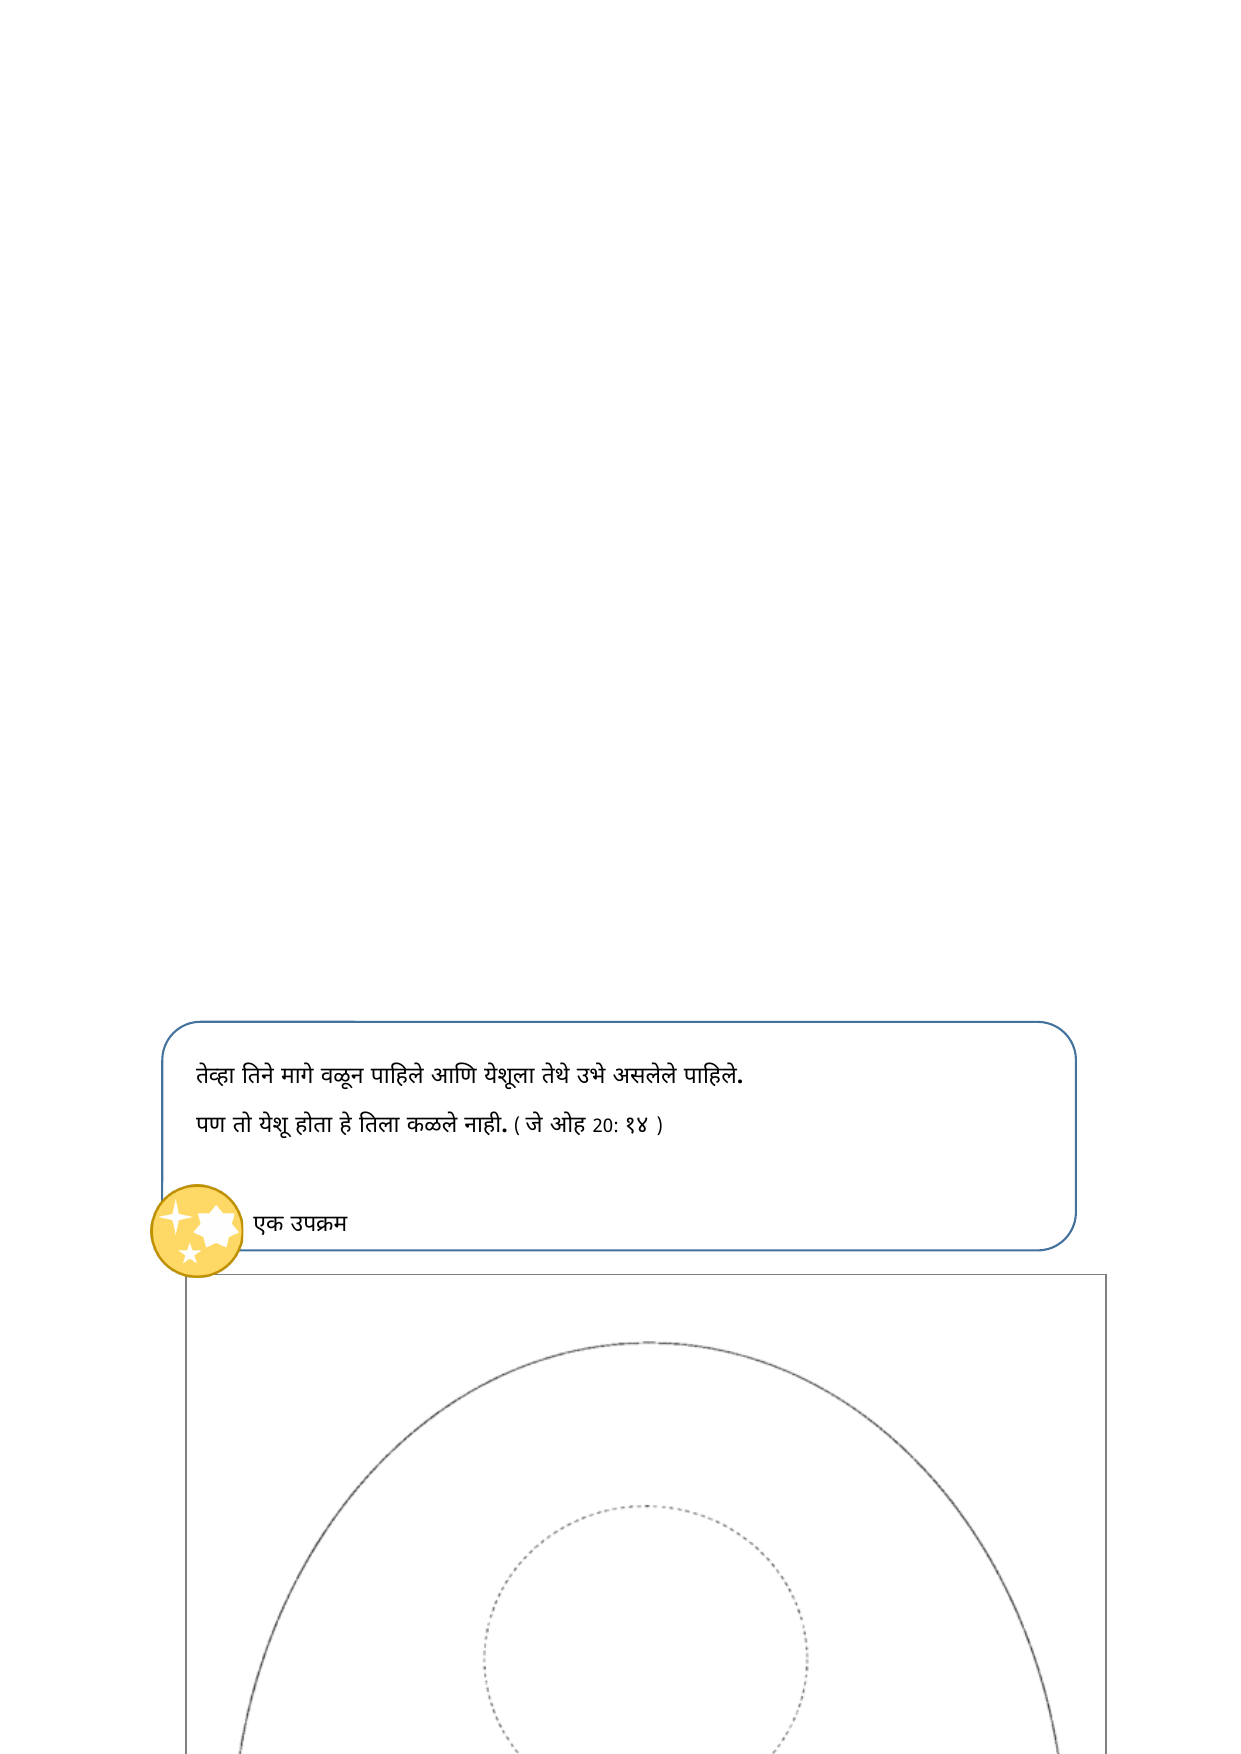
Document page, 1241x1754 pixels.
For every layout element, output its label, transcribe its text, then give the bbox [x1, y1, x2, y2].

text पण तो येशू होता हे तिला कळले नाही. ( जे ओह 20: १४ ) [150, 1112, 1090, 1142]
picture [150, 1184, 1105, 1754]
text एक उपक्रम [244, 1210, 1090, 1237]
text तेव्हा तिने मागे वळून पाहिले आणि येशूला तेथे उभे असलेले पाहिले. [150, 1062, 1090, 1092]
